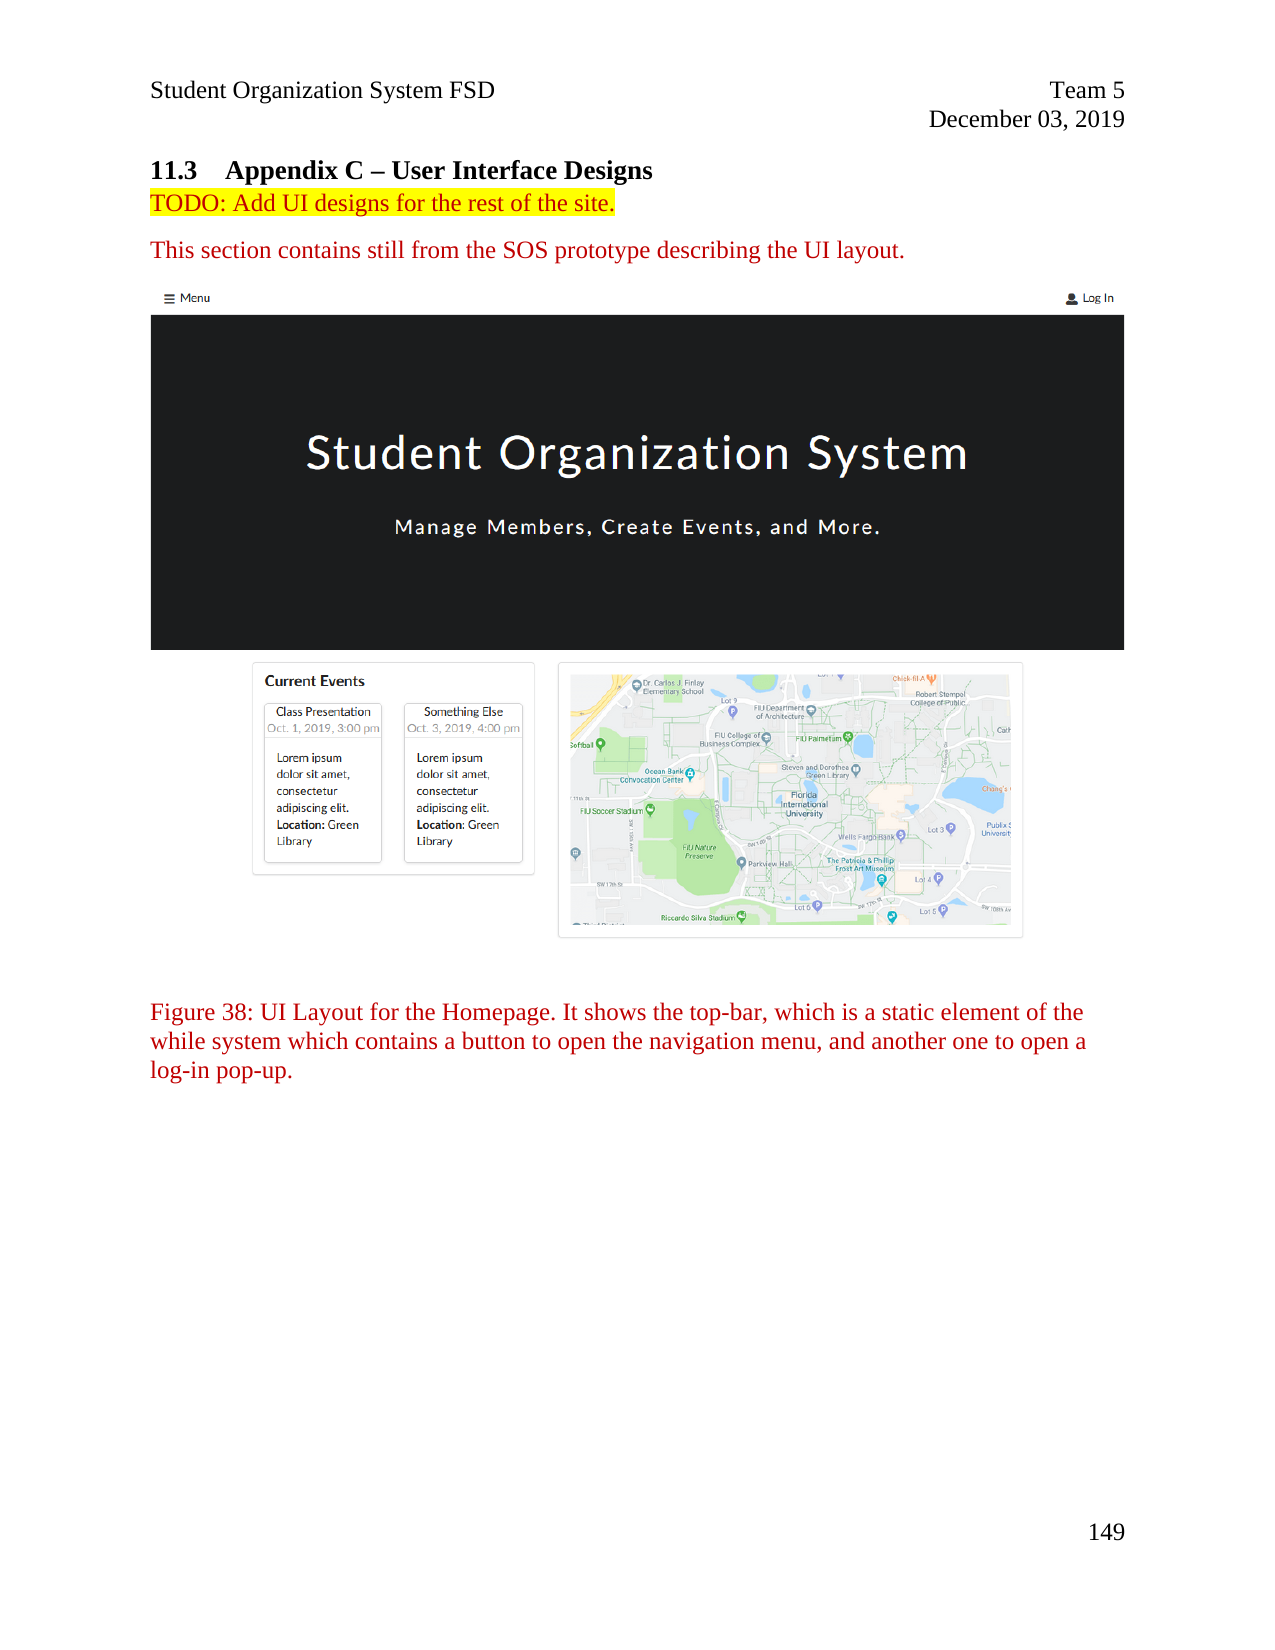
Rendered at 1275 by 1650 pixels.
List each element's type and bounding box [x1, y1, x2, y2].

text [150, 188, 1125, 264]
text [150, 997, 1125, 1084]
picture [150, 283, 1125, 979]
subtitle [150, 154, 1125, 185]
